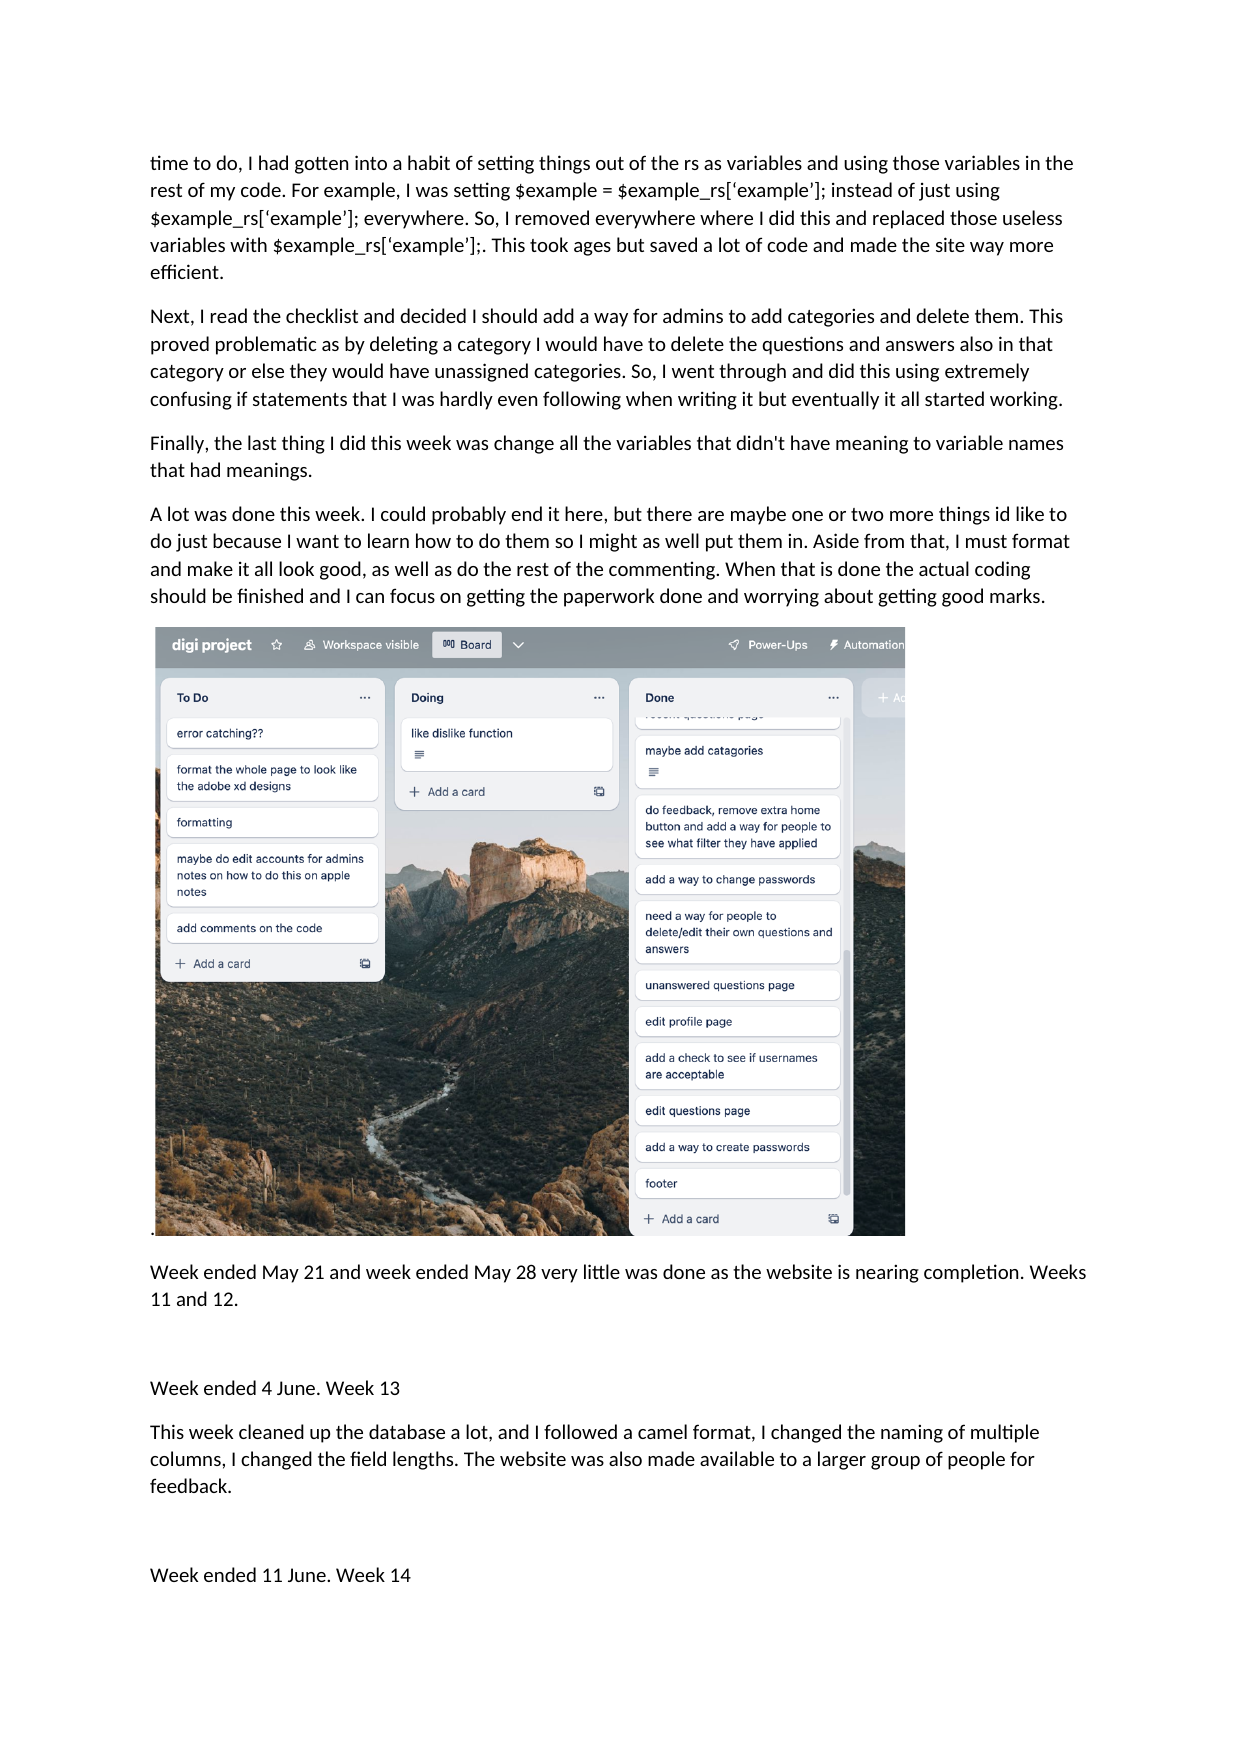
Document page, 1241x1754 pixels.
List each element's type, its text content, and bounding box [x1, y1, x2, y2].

text This week cleaned up the database a lot, and I followed a camel format, I changed the naming of multiple columns, I changed the field lengths. The website was also made available to a larger group of people for feedback. [150, 1419, 1090, 1499]
text Finally, the last thing I did this week was change all the variables that didn't have meaning to variable names that had meanings. [150, 430, 1090, 483]
text Next, I read the checklist and decided I should add a way for admins to add categories and delete them. This proved problematic as by deleting a category I would have to delete the questions and answers also in that category or else they would have unassigned categories. So, I went through and did this using extremely confusing if statements that I was hardly even following when writing it but eventually it all started working. [150, 304, 1090, 411]
text A lot was done this week. I could probably end it here, but there are maybe one or two more things id like to do just because I want to learn how to do them so I might as well put them in. Aside from that, I must format and make it all look good, as well as do the rest of the commenting. When that is done the actual coding should be finished and I can focus on getting the paperwork done and worrying about getting good marks. [150, 501, 1090, 609]
picture [155, 627, 906, 1236]
text Week ended 4 June. Week 13 [150, 1375, 1090, 1400]
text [150, 150, 1090, 285]
text Week ended 11 June. Week 14 [150, 1562, 1090, 1587]
text Week ended May 21 and week ended May 28 very little was done as the website is nearing completion. Weeks 11 and 12. [150, 1259, 1090, 1312]
